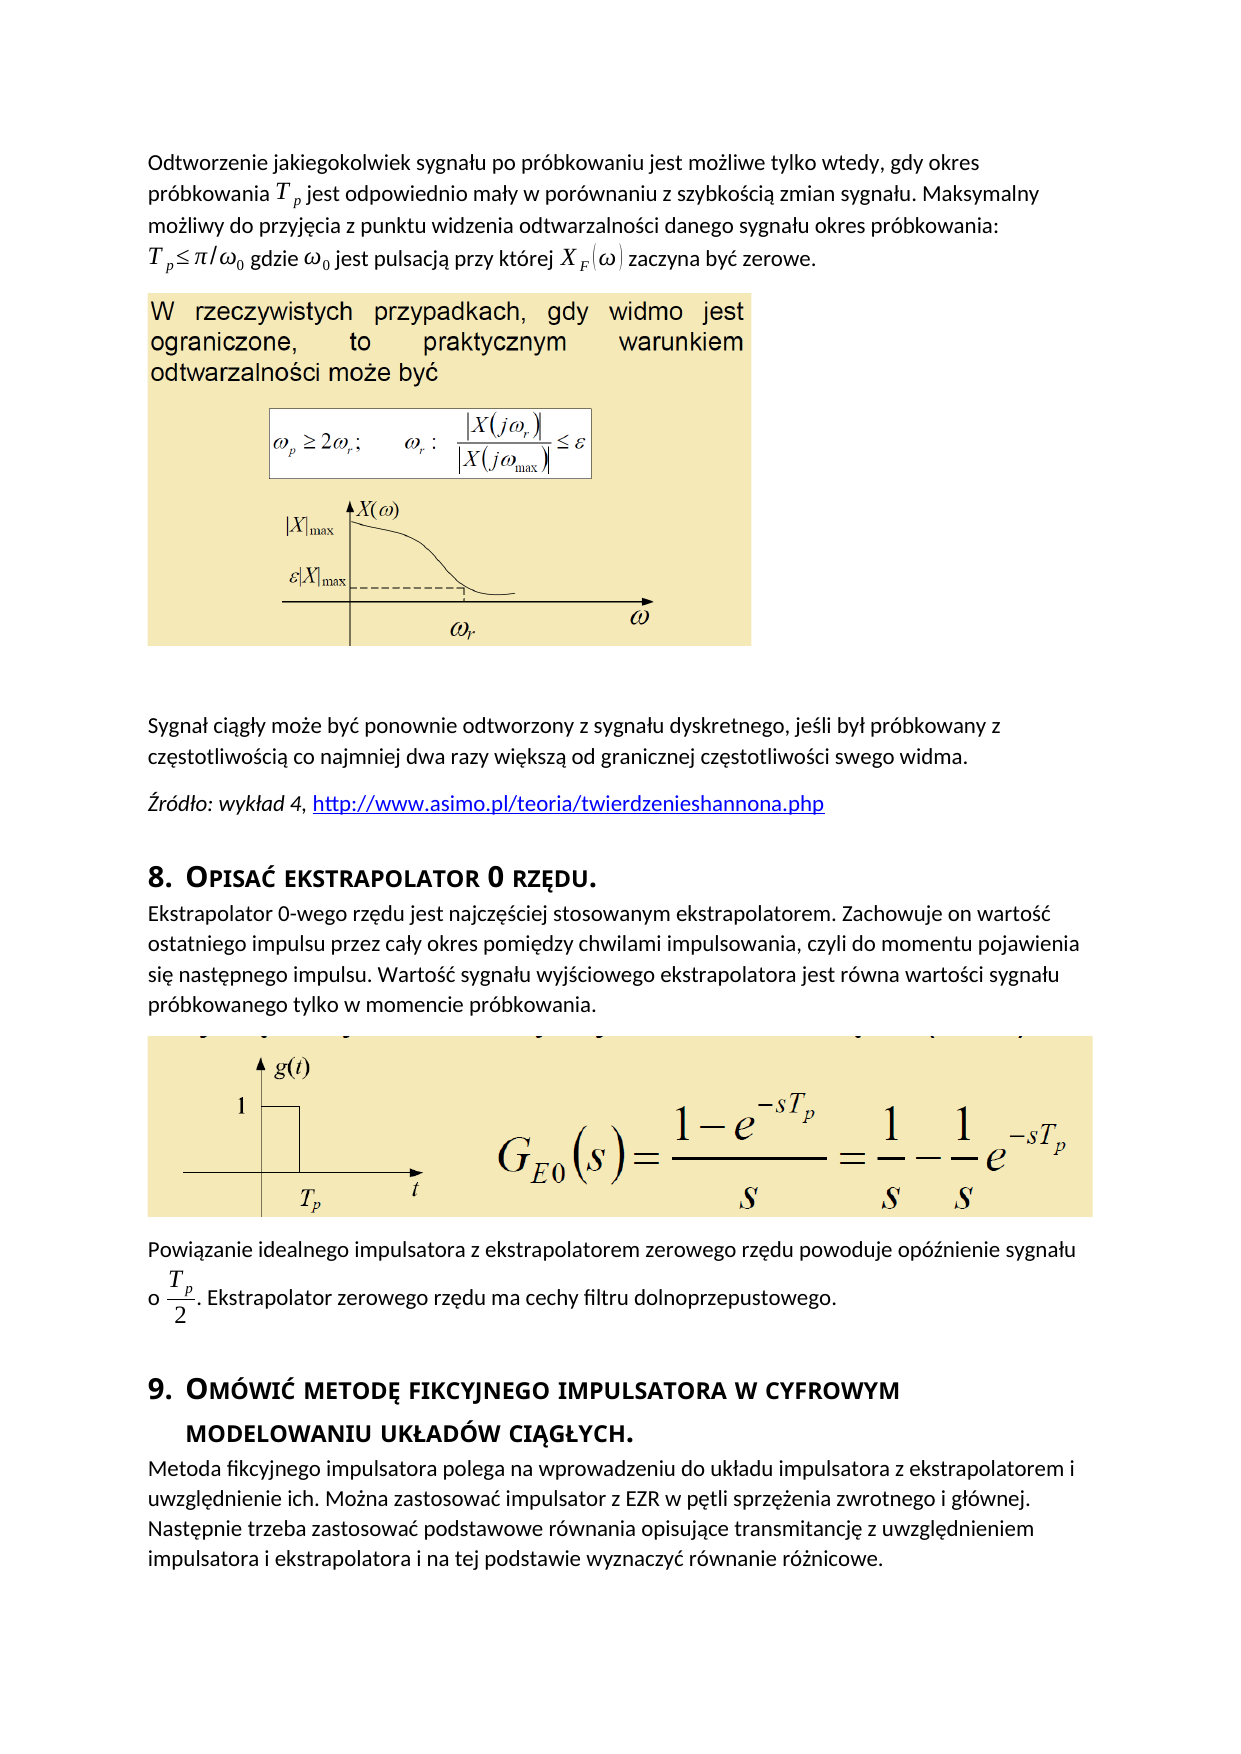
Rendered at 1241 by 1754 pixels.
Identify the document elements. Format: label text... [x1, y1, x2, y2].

subtitle Omówić metodę fikcyjnego impulsatora w cyfrowym modelowaniu układów ciągłych. [148, 1368, 1093, 1451]
text Źródło: wykład 4, http://www.asimo.pl/teoria/twierdzenieshannona.php [148, 789, 1093, 817]
text Odtworzenie jakiegokolwiek sygnału po próbkowaniu jest możliwe tylko wtedy, gdy okres próbkowania jest odpowiednio mały w porównaniu z szybkością zmian sygnału. Maksymalny możliwy do przyjęcia z punktu widzenia odtwarzalności danego sygnału okres próbkowania: gdzie jest pulsacją przy której zaczyna być zerowe. [148, 148, 1093, 274]
subtitle Opisać ekstrapolator 0 rzędu. [148, 856, 1093, 896]
picture [147, 293, 752, 646]
picture [147, 1036, 1093, 1217]
text Sygnał ciągły może być ponownie odtworzony z sygnału dyskretnego, jeśli był próbkowany z częstotliwością co najmniej dwa razy większą od granicznej częstotliwości swego widma. [148, 712, 1093, 770]
text Ekstrapolator 0-wego rzędu jest najczęściej stosowanym ekstrapolatorem. Zachowuje on wartość ostatniego impulsu przez cały okres pomiędzy chwilami impulsowania, czyli do momentu pojawienia się następnego impulsu. Wartość sygnału wyjściowego ekstrapolatora jest równa wartości sygnału próbkowanego tylko w momencie próbkowania. [148, 899, 1093, 1018]
text Metoda fikcyjnego impulsatora polega na wprowadzeniu do układu impulsatora z ekstrapolatorem i uwzględnienie ich. Można zastosować impulsator z EZR w pętli sprzężenia zwrotnego i głównej. Następnie trzeba zastosować podstawowe równania opisujące transmitancję z uwzględnieniem impulsatora i ekstrapolatora i na tej podstawie wyznaczyć równanie różnicowe. [148, 1454, 1093, 1572]
text Powiązanie idealnego impulsatora z ekstrapolatorem zerowego rzędu powoduje opóźnienie sygnału o . Ekstrapolator zerowego rzędu ma cechy filtru dolnoprzepustowego. [148, 1236, 1093, 1328]
